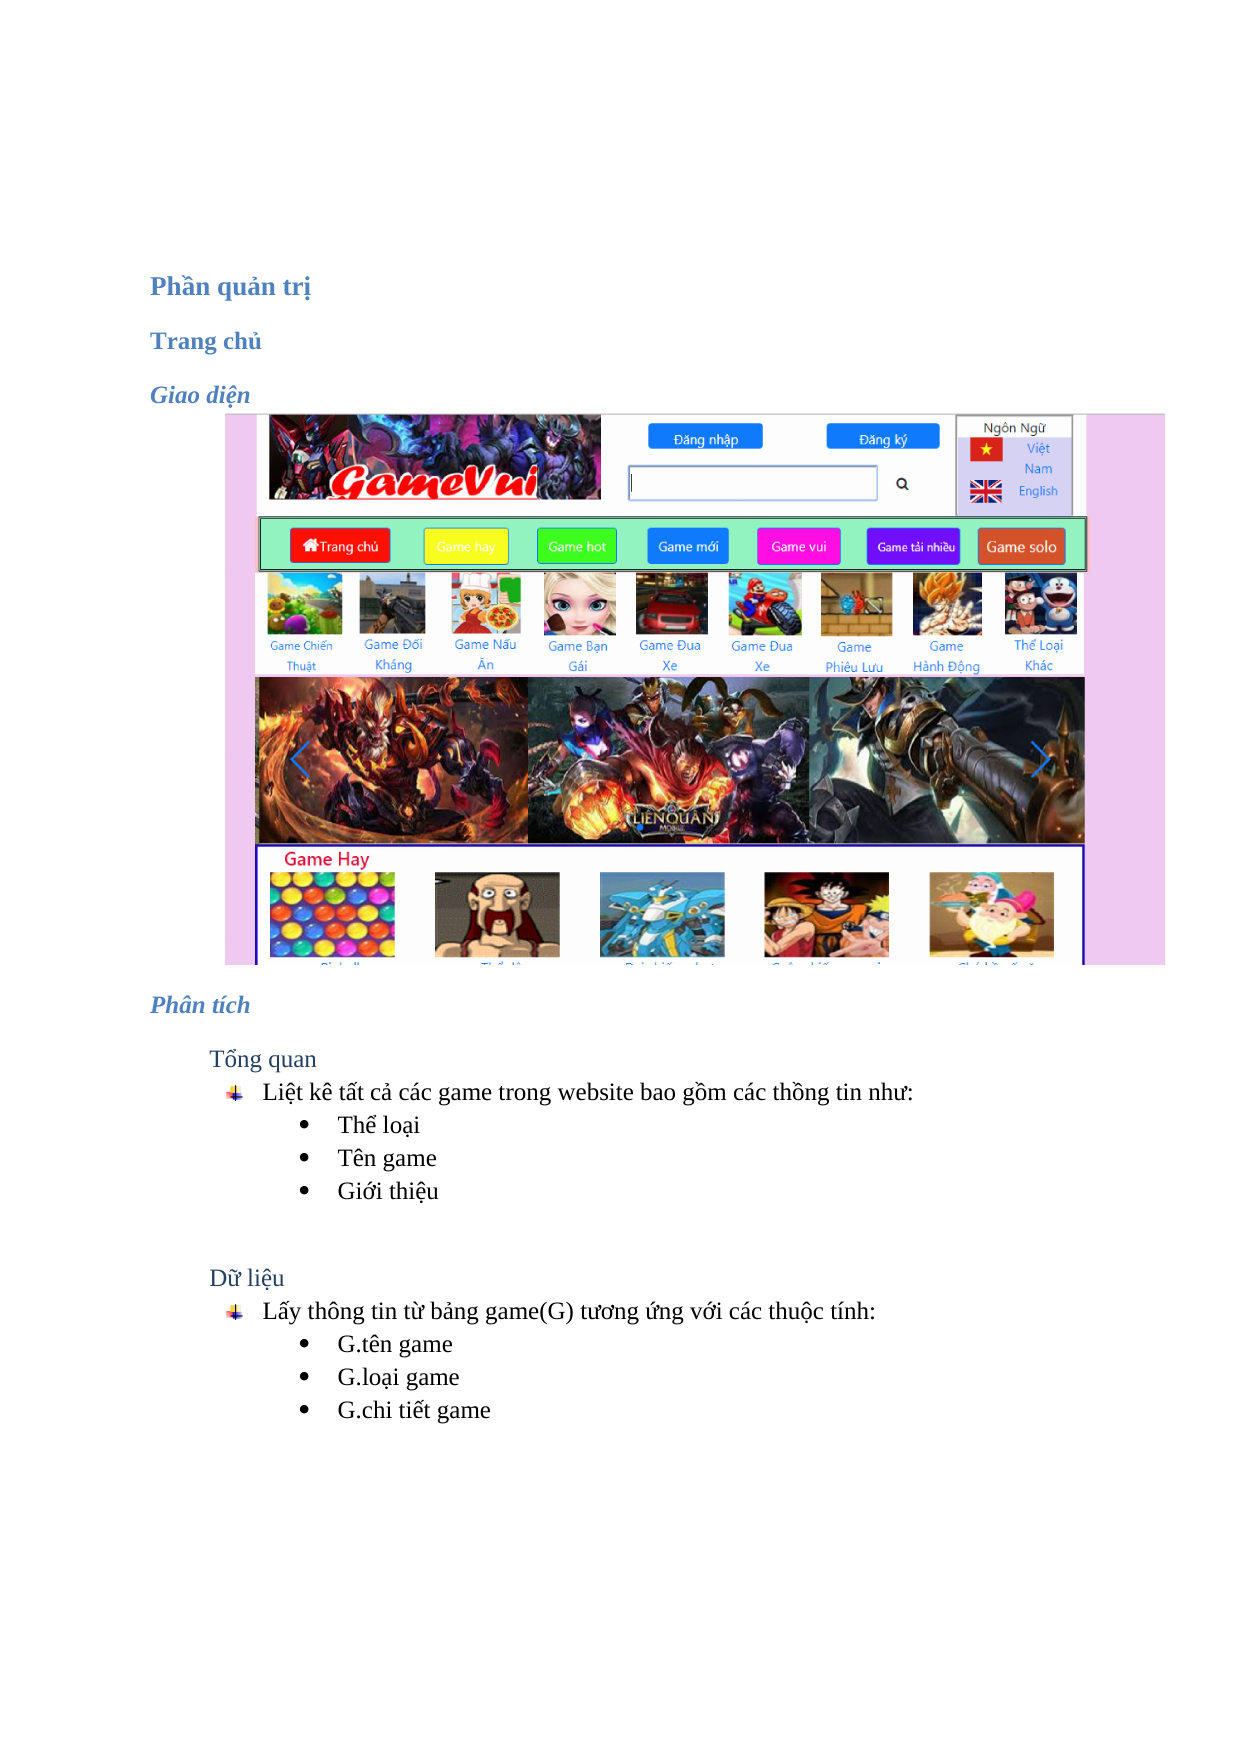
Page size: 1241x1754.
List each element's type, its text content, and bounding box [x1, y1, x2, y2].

list Giao diện [150, 380, 1090, 409]
list G.loại game [300, 1362, 1090, 1391]
list Trang chủ [150, 326, 1090, 355]
list Dữ liệu [209, 1263, 1090, 1292]
list Thể loại [300, 1110, 1090, 1139]
list Phân tích [150, 991, 1090, 1019]
picture [225, 413, 1166, 965]
list Giới thiệu [300, 1176, 1090, 1205]
list Tên game [300, 1143, 1090, 1172]
picture [226, 1303, 243, 1320]
picture [226, 1084, 243, 1101]
list G.chi tiết game [300, 1395, 1090, 1424]
list Tổng quan [209, 1044, 1090, 1073]
list Lấy thông tin từ bảng game(G) tương ứng với các thuộc tính: [225, 1296, 1090, 1325]
list Liệt kê tất cả các game trong website bao gồm các thồng tin như: [225, 1077, 1090, 1106]
list Phần quản trị [150, 270, 1090, 301]
list G.tên game [300, 1329, 1090, 1358]
